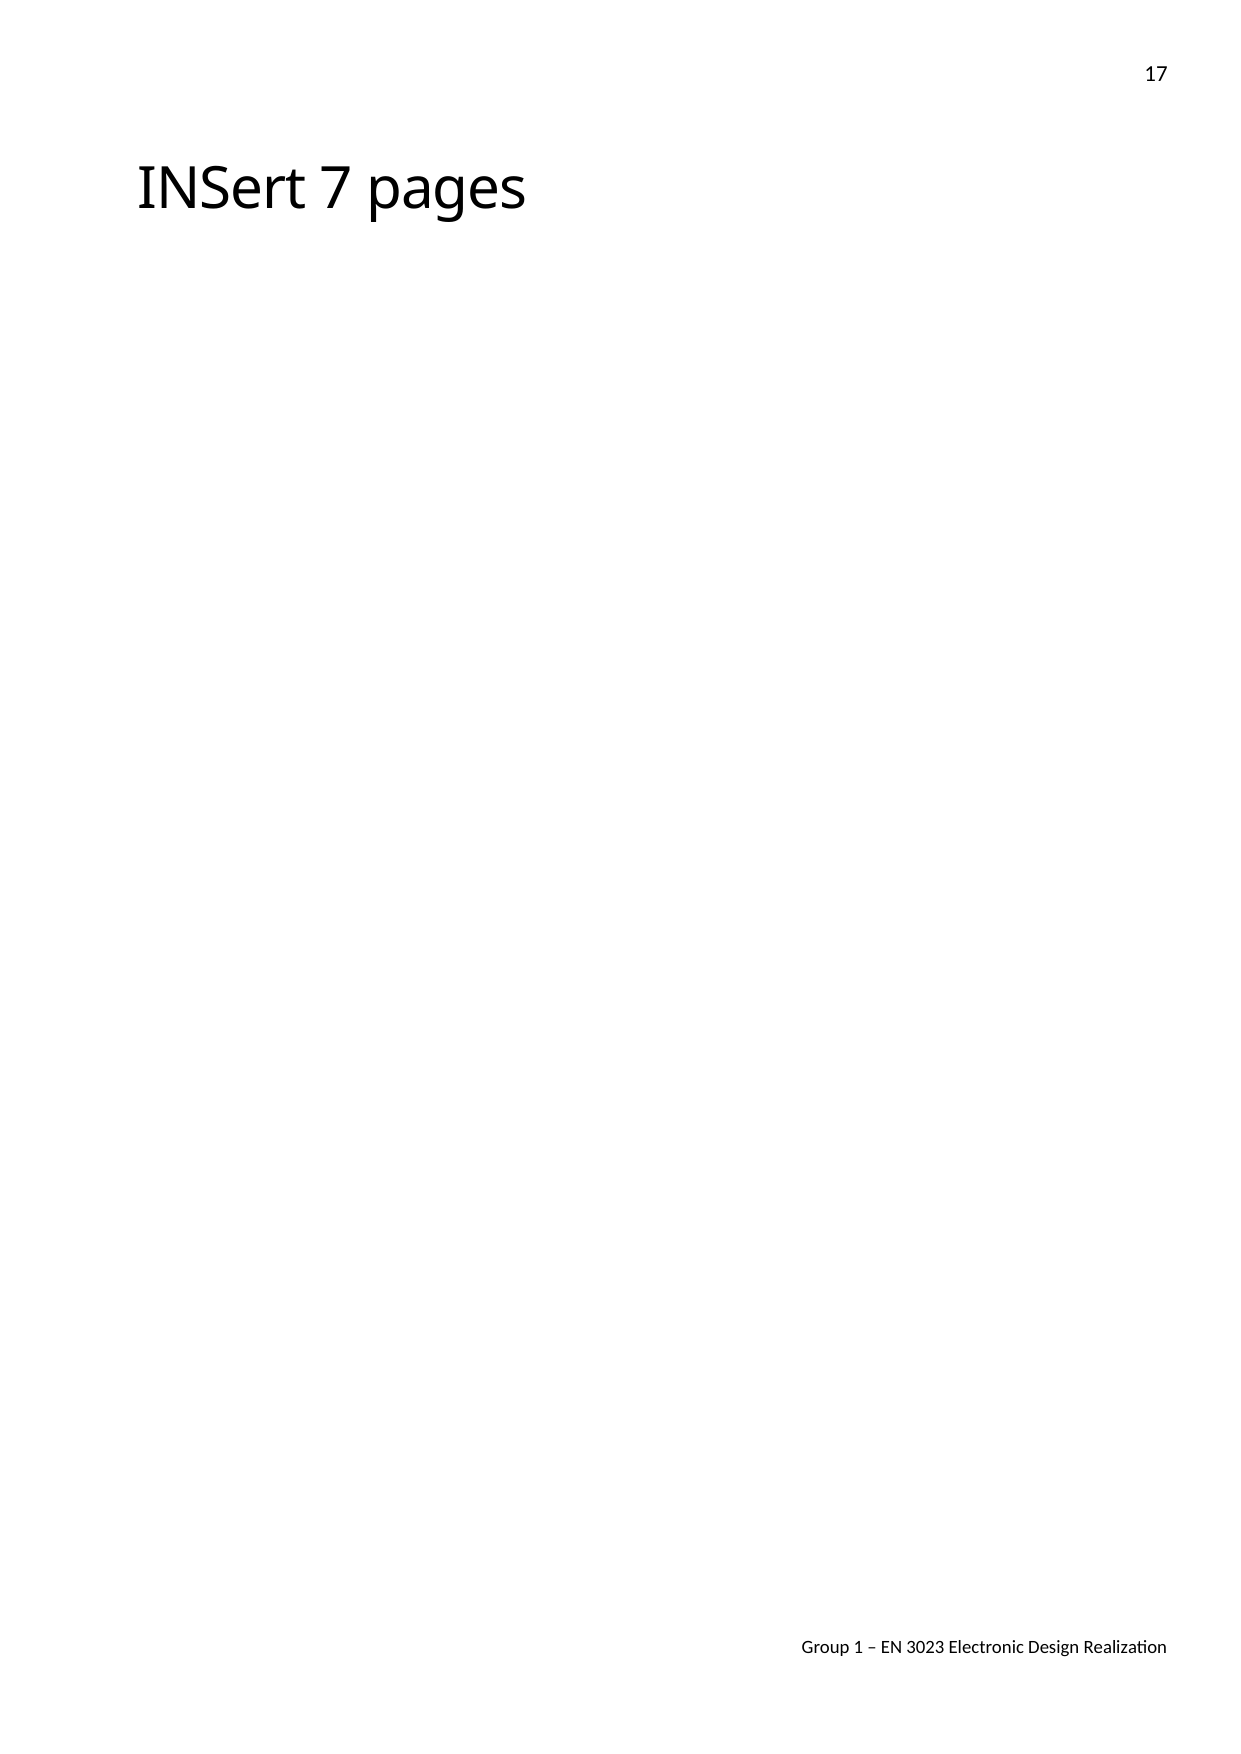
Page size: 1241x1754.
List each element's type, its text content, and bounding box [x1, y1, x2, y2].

title INSert 7 pages [137, 146, 1167, 225]
